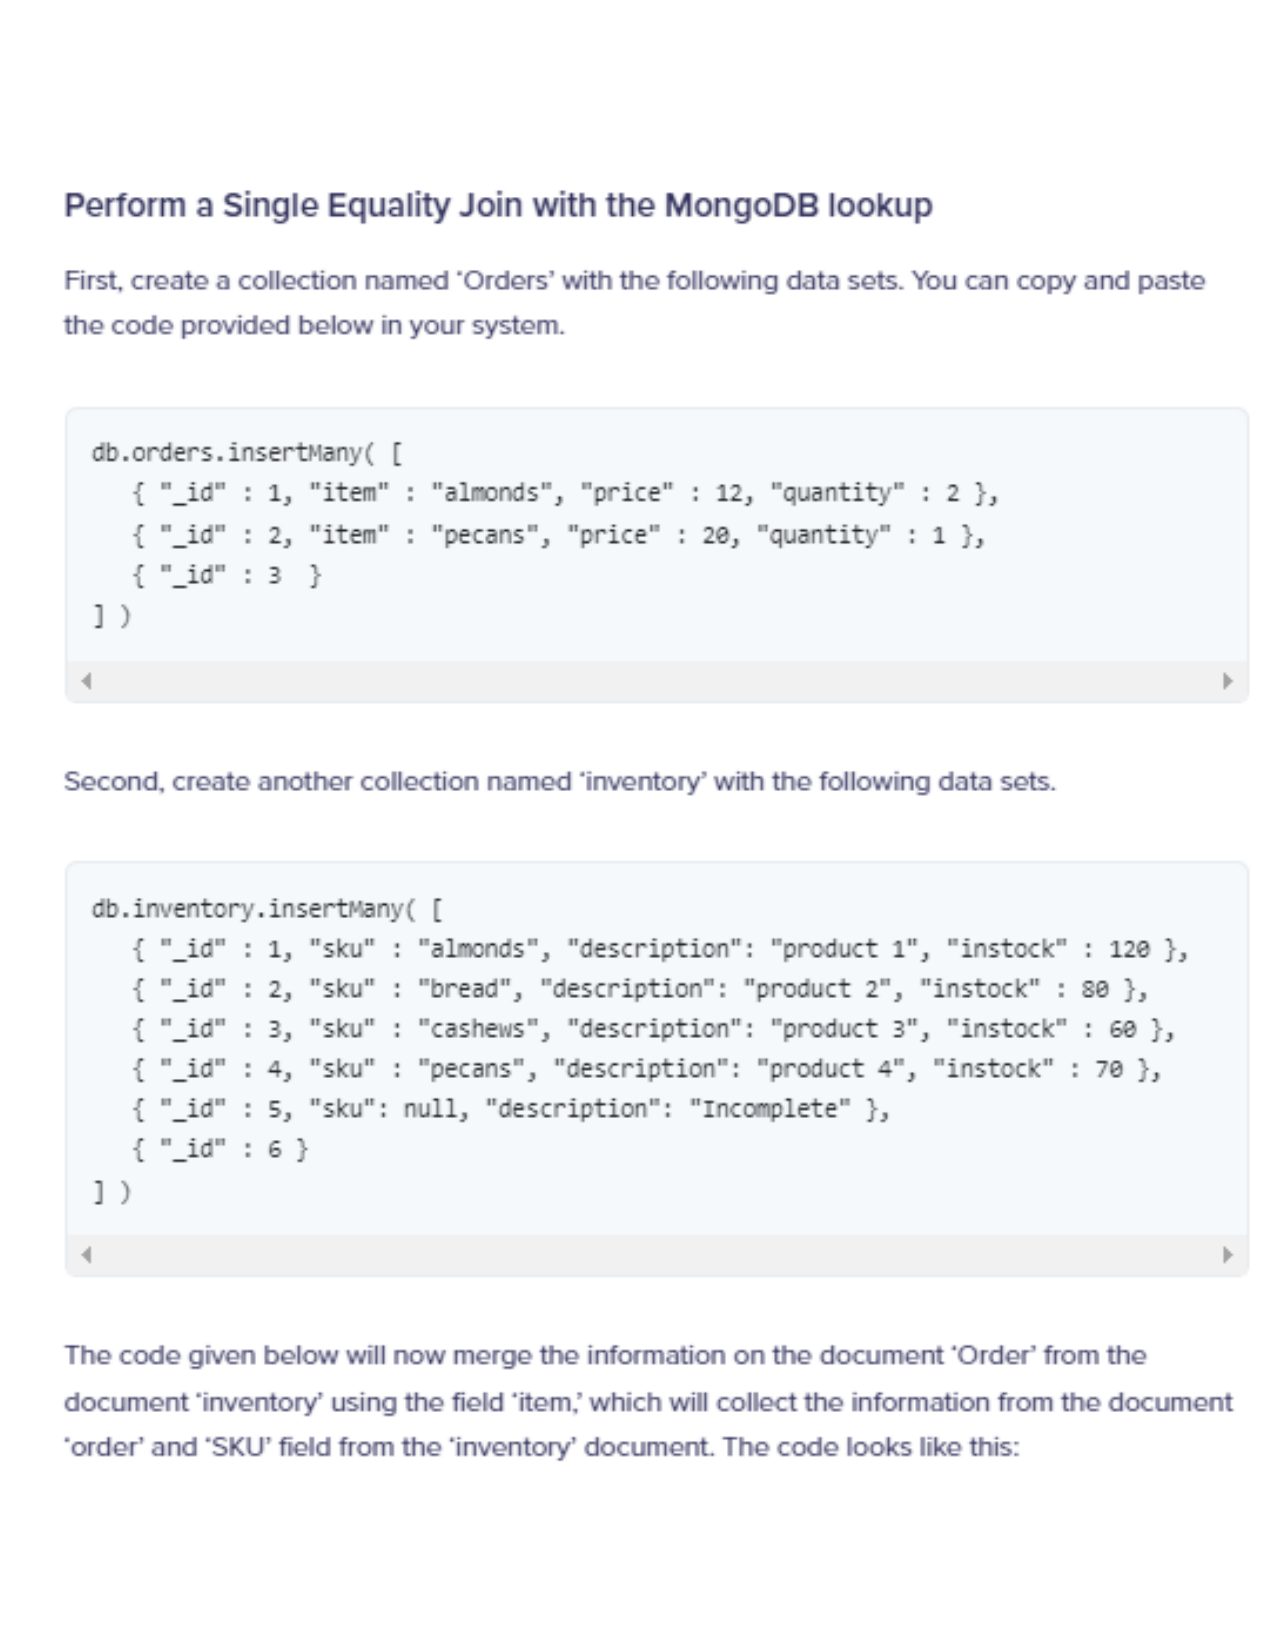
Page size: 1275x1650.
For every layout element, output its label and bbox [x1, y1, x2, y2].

picture [56, 150, 1261, 1501]
